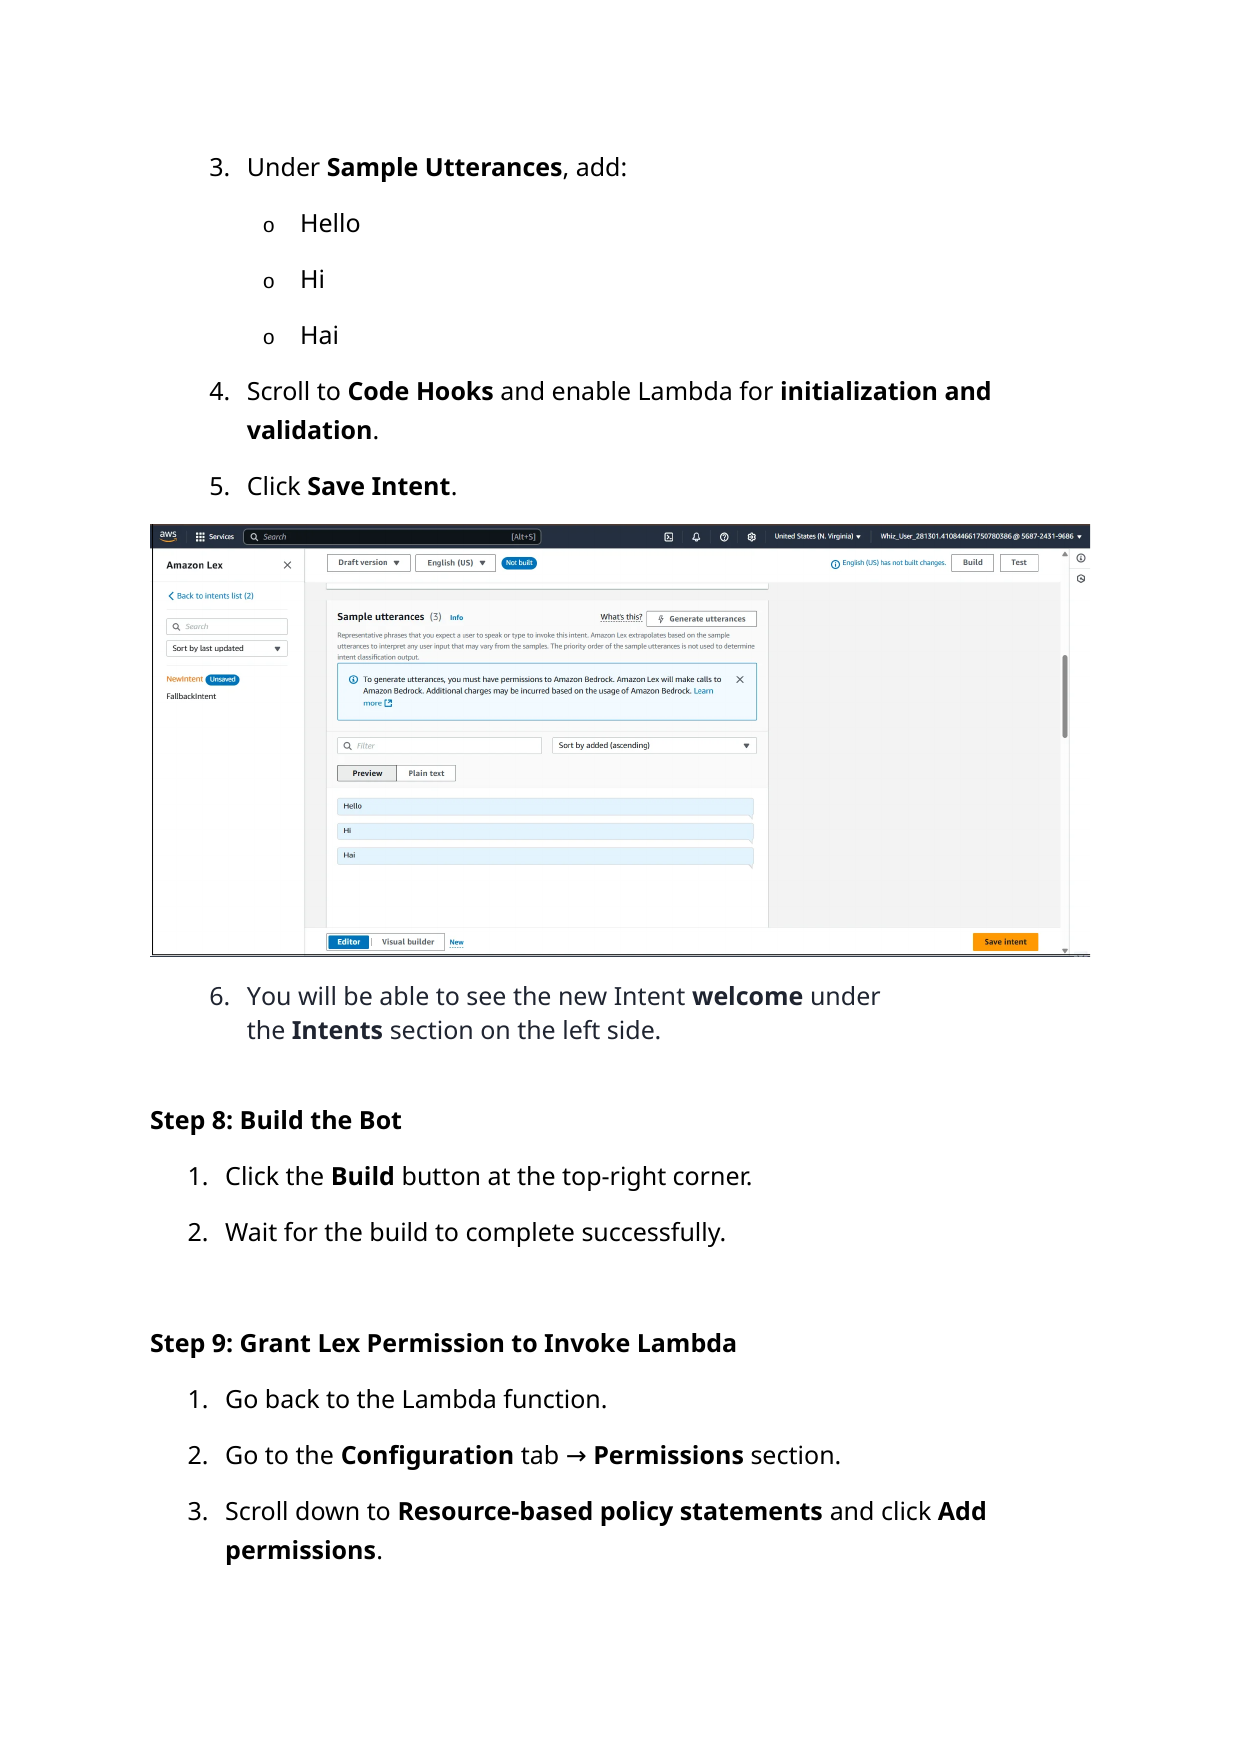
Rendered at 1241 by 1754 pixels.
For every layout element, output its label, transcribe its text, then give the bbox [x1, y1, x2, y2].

text Step 8: Build the Bot [150, 1549, 1090, 1583]
list Hello [262, 652, 1090, 687]
list Hai [262, 764, 1090, 798]
list Set COPPA to No. [187, 262, 1090, 296]
list Select English (US) as the language. [187, 206, 1090, 240]
picture [150, 970, 1091, 1404]
list Hi [262, 708, 1090, 742]
text Step 7: Create an Intent [150, 429, 1090, 463]
list Name the intent welcome. [209, 541, 1090, 575]
list You will be able to see the new Intent welcome under the Intents section on the left side. [209, 1425, 1043, 1493]
list Under IAM Permissions, choose an create a role with basic permissions. [187, 150, 1090, 184]
list Click Save Intent. [209, 915, 1090, 949]
list Click Done. [187, 317, 1090, 352]
list Scroll to Code Hooks and enable Lambda for initialization and validation. [209, 820, 1090, 893]
list Under Sample Utterances, add: [209, 597, 1090, 631]
list You will be redirected to the Intent Creation page. [209, 485, 1090, 519]
